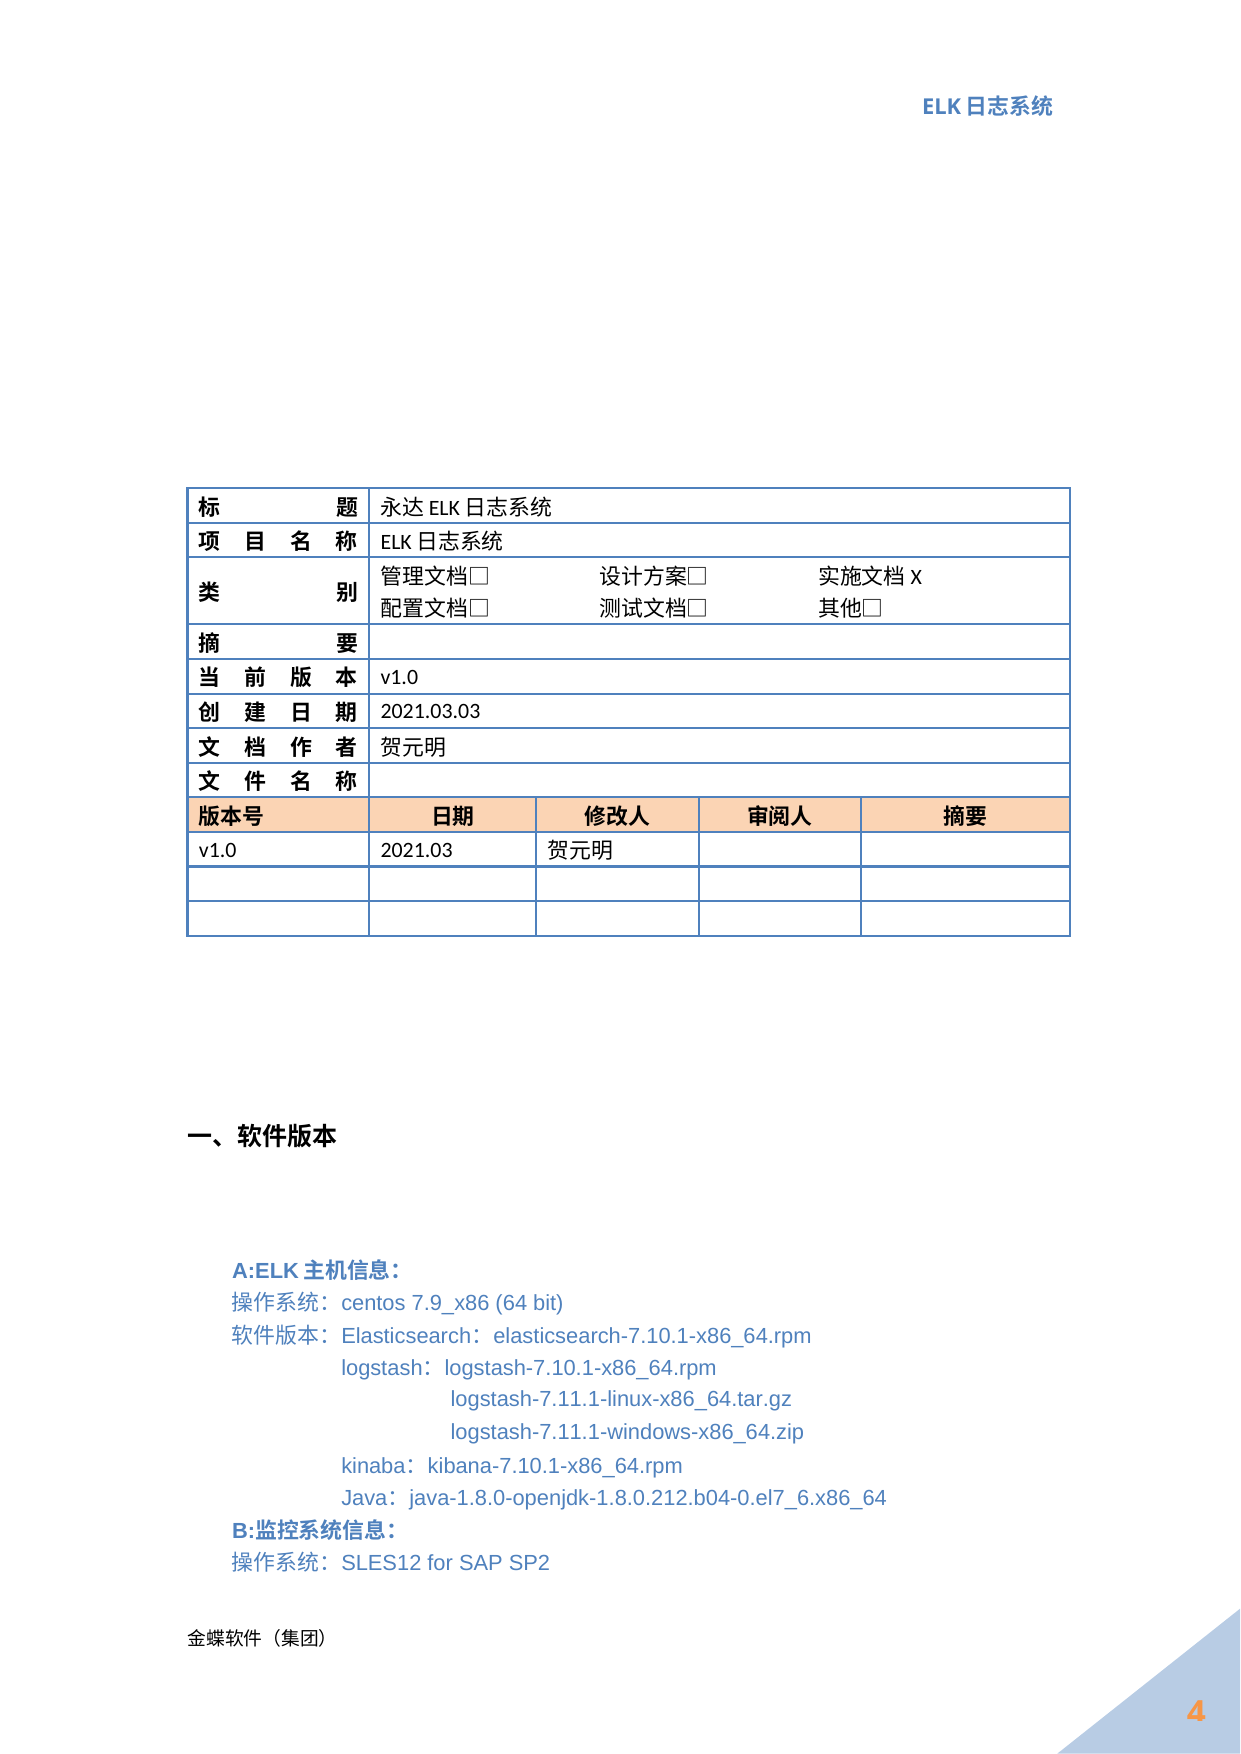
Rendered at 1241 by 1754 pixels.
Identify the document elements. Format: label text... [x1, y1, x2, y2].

table_cell [537, 902, 698, 934]
text logstash：logstash-7.10.1-x86_64.rpm [187, 1350, 1053, 1382]
text Java：java-1.8.0-openjdk-1.8.0.212.b04-0.el7_6.x86_64 [187, 1480, 1053, 1512]
table_cell 贺元明 [370, 729, 1069, 762]
table_cell [700, 868, 860, 900]
table_cell 修改人 [537, 798, 698, 831]
table_cell 项目名称 [189, 524, 368, 556]
table_cell [537, 868, 698, 900]
table_cell [370, 902, 535, 934]
table_cell [370, 868, 535, 900]
table_cell 贺元明 [537, 833, 698, 865]
table_header 永达ELK日志系统 [370, 489, 1069, 522]
text 操作系统：SLES12 for SAP SP2 [187, 1545, 1053, 1577]
table_cell [700, 902, 860, 934]
table_cell 2021.03 [370, 833, 535, 865]
subtitle 一、软件版本 [187, 1102, 1053, 1167]
table_cell [862, 902, 1069, 934]
table_header 标题 [189, 489, 368, 522]
table_cell 摘要 [862, 798, 1069, 831]
table_cell 管理文档□ 设计方案□ 实施文档 X 配置文档□ 测试文档□ 其他□ [370, 558, 1069, 623]
table_cell 创建日期 [189, 695, 368, 727]
text 软件版本：Elasticsearch：elasticsearch-7.10.1-x86_64.rpm [187, 1317, 1053, 1350]
table_cell 摘要 [189, 625, 368, 658]
table_cell 审阅人 [700, 798, 860, 831]
text logstash-7.11.1-windows-x86_64.zip [187, 1415, 1053, 1447]
table_cell 当前版本 [189, 660, 368, 692]
table_cell [370, 625, 1069, 658]
text A:ELK主机信息： [187, 1252, 1053, 1285]
table_cell ELK日志系统 [370, 524, 1069, 556]
table_cell v1.0 [370, 660, 1069, 692]
table_cell 日期 [370, 798, 535, 831]
table_cell 文件名称 [189, 764, 368, 796]
table_cell [862, 868, 1069, 900]
table_cell [700, 833, 860, 865]
text 操作系统：centos 7.9_x86 (64 bit) [187, 1285, 1053, 1317]
text B:监控系统信息： [187, 1512, 1053, 1545]
table_cell 2021.03.03 [370, 695, 1069, 727]
table_cell [370, 764, 1069, 796]
table_cell [862, 833, 1069, 865]
table_cell [189, 868, 368, 900]
table_cell 文档作者 [189, 729, 368, 762]
text kinaba：kibana-7.10.1-x86_64.rpm [187, 1447, 1053, 1480]
table_cell [189, 902, 368, 934]
text logstash-7.11.1-linux-x86_64.tar.gz [187, 1382, 1053, 1415]
table_cell 类别 [189, 558, 368, 623]
table_cell v1.0 [189, 833, 368, 865]
table_cell 版本号 [189, 798, 368, 831]
